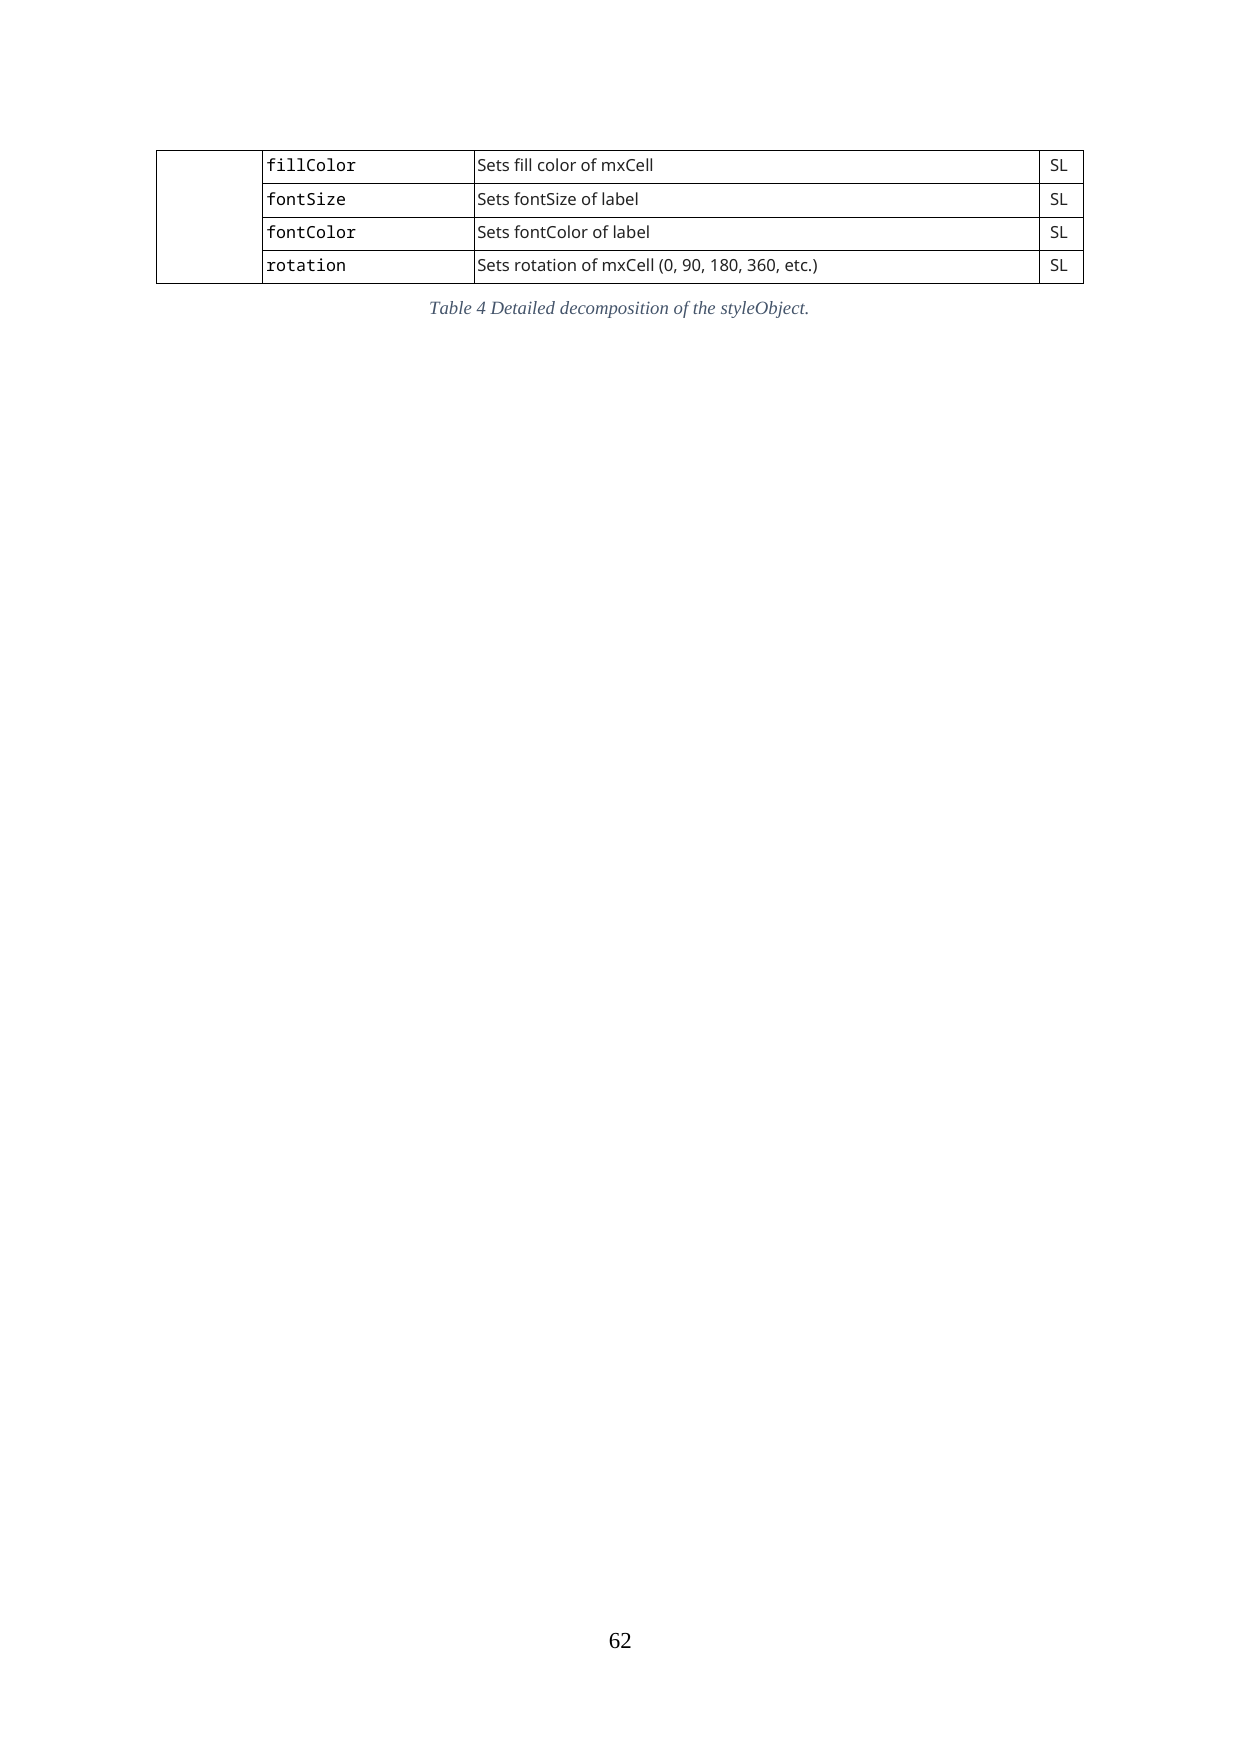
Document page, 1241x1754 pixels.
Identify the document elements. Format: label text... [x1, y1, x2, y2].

table_cell SL [1040, 151, 1083, 183]
table_cell Sets fill color of mxCell [475, 151, 1039, 183]
table_cell SL [1040, 251, 1083, 283]
table_cell fillColor [263, 151, 474, 183]
table_cell Sets rotation of mxCell (0, 90, 180, 360, etc.) [475, 251, 1039, 283]
table_cell SL [1040, 184, 1083, 217]
table_cell fontColor [263, 218, 474, 250]
table_cell fontSize [263, 184, 474, 217]
table_cell rotation [263, 251, 474, 283]
table_cell Sets fontColor of label [475, 218, 1039, 250]
table_cell SL [1040, 218, 1083, 250]
table_cell Sets fontSize of label [475, 184, 1039, 217]
text Table 4 Detailed decomposition of the styleObject. [150, 297, 1090, 318]
